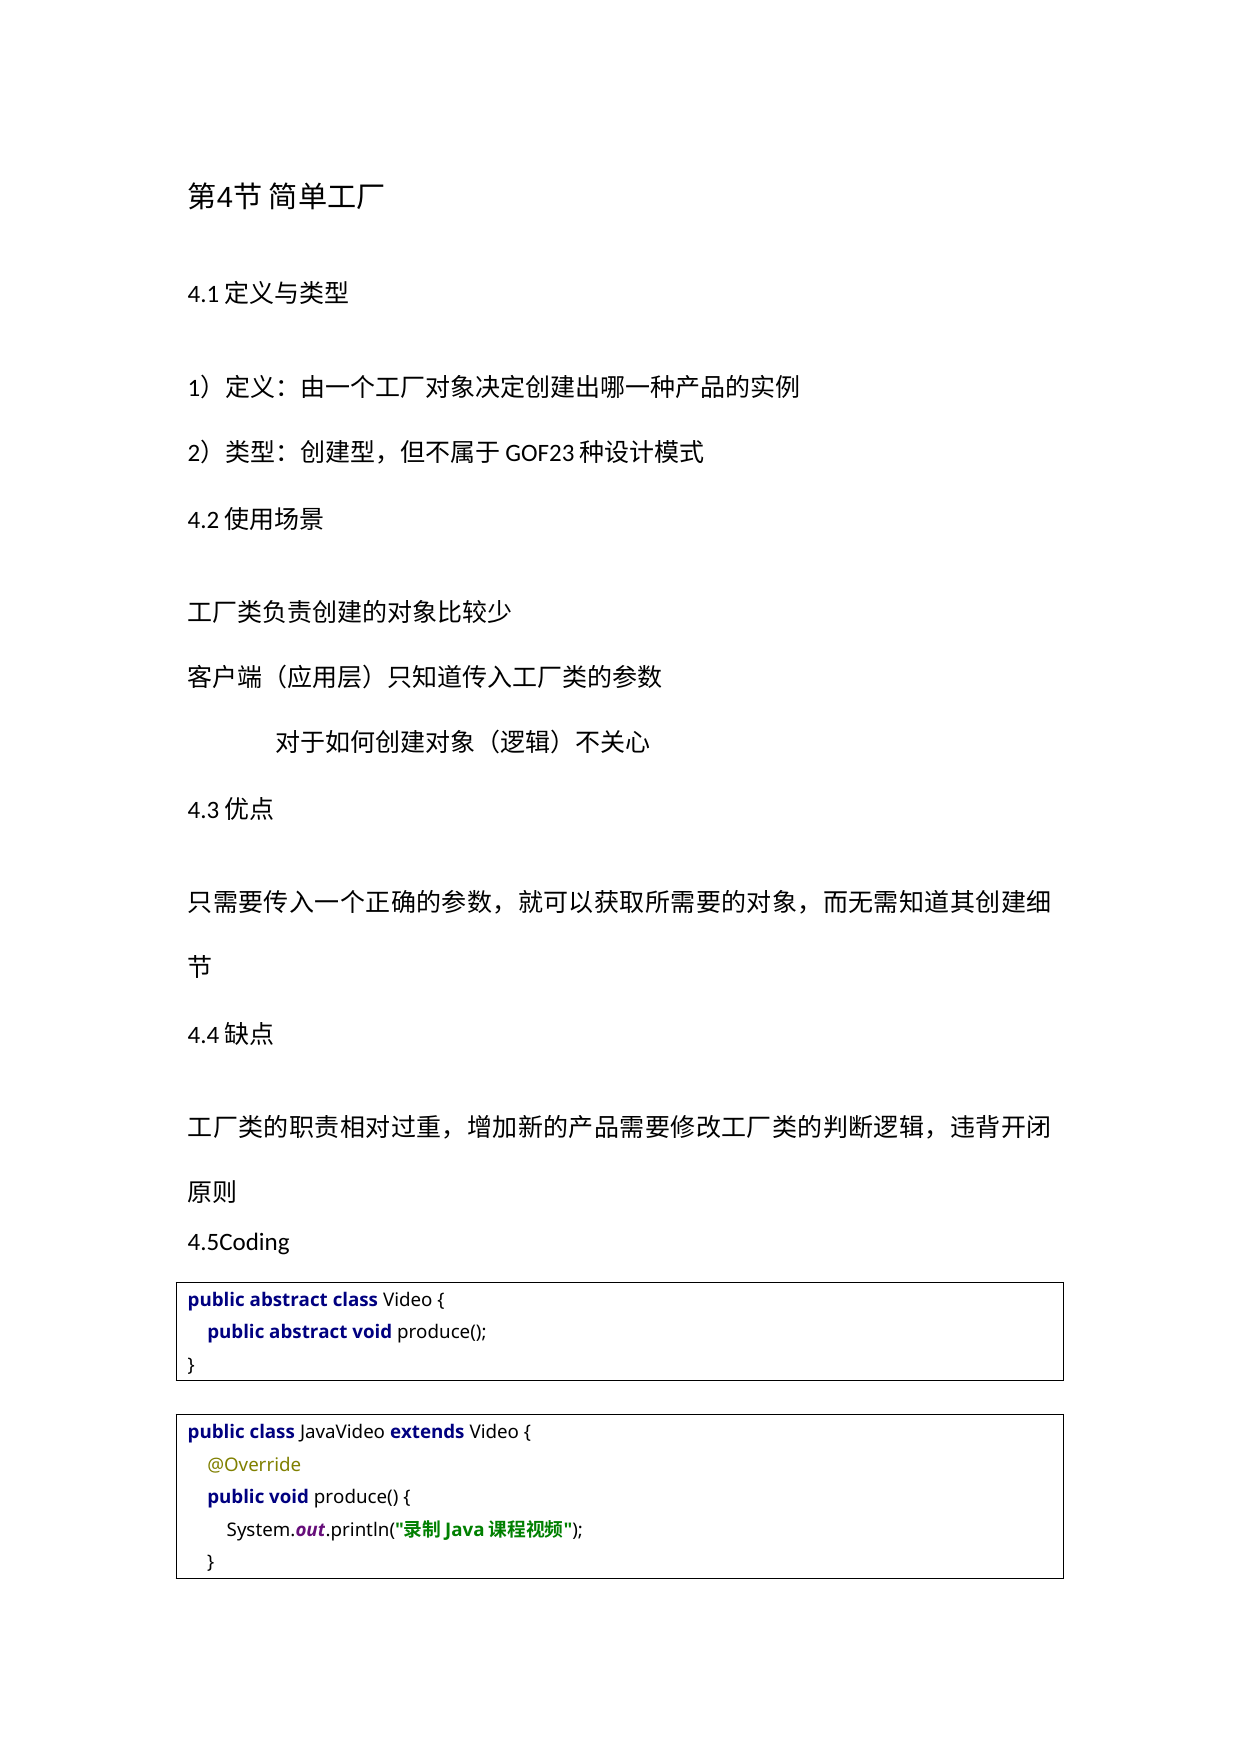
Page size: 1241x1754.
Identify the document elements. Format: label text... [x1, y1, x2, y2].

list 工厂类负责创建的对象比较少 [187, 578, 1053, 643]
subtitle 简单工厂 [187, 162, 1053, 227]
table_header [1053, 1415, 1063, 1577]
subtitle 4.1定义与类型 [187, 259, 1053, 324]
list 定义：由一个工厂对象决定创建出哪一种产品的实例 [187, 353, 1053, 418]
list 只需要传入一个正确的参数，就可以获取所需要的对象，而无需知道其创建细节 [187, 868, 1053, 998]
subtitle 4.4缺点 [187, 1000, 1053, 1065]
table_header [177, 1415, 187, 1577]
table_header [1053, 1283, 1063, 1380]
subtitle 4.2使用场景 [187, 485, 1053, 550]
list 对于如何创建对象（逻辑）不关心 [231, 708, 1053, 773]
list 客户端（应用层）只知道传入工厂类的参数 [187, 643, 1053, 708]
subtitle 4.3优点 [187, 775, 1053, 840]
list 类型：创建型，但不属于GOF23种设计模式 [187, 418, 1053, 483]
list 工厂类的职责相对过重，增加新的产品需要修改工厂类的判断逻辑，违背开闭原则 [187, 1093, 1053, 1223]
subtitle 4.5Coding [187, 1225, 1053, 1258]
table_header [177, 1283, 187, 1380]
